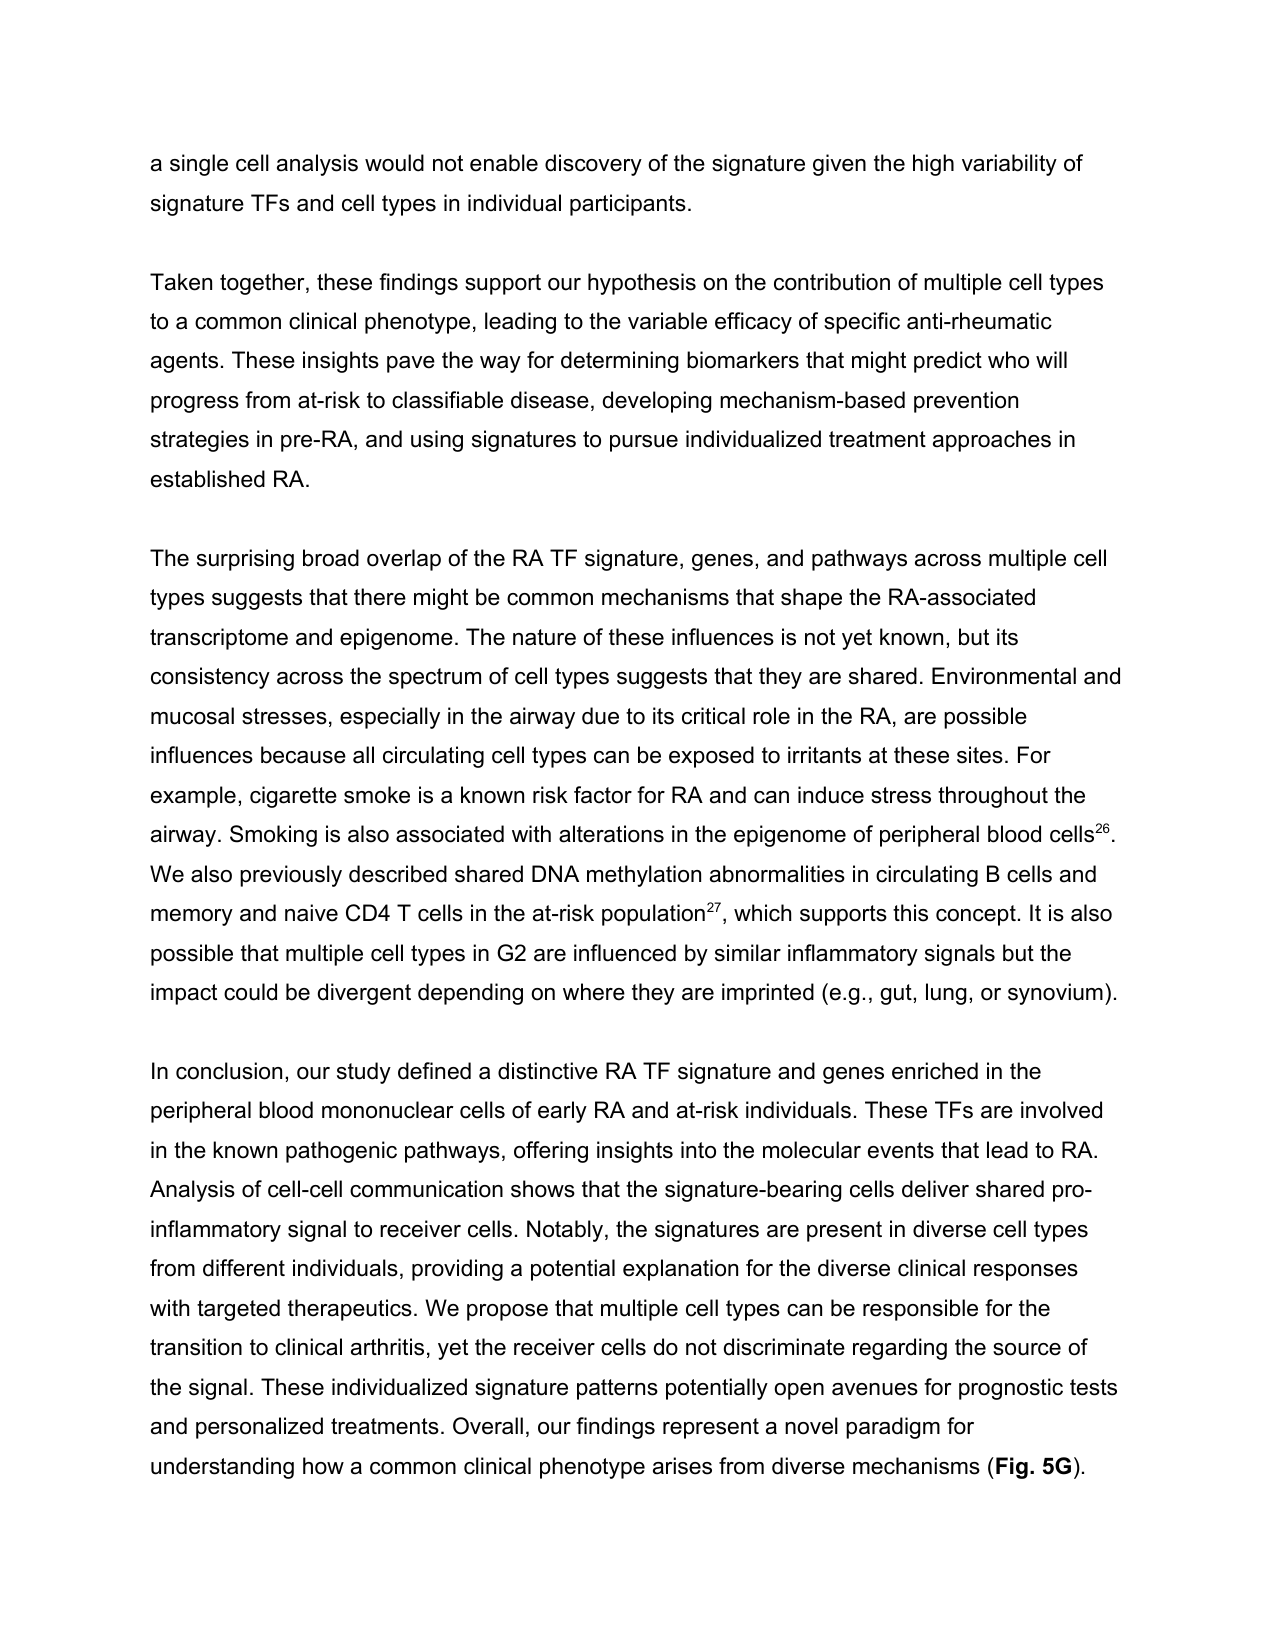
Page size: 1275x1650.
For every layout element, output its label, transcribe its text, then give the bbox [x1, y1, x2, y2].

text The surprising broad overlap of the RA TF signature, genes, and pathways across multiple cell types suggests that there might be common mechanisms that shape the RA-associated transcriptome and epigenome. The nature of these influences is not yet known, but its consistency across the spectrum of cell types suggests that they are shared. Environmental and mucosal stresses, especially in the airway due to its critical role in the RA, are possible influences because all circulating cell types can be exposed to irritants at these sites. For example, cigarette smoke is a known risk factor for RA and can induce stress throughout the airway. Smoking is also associated with alterations in the epigenome of peripheral blood cells26. We also previously described shared DNA methylation abnormalities in circulating B cells and memory and naive CD4 T cells in the at-risk population27, which supports this concept. It is also possible that multiple cell types in G2 are influenced by similar inflammatory signals but the impact could be divergent depending on where they are imprinted (e.g., gut, lung, or synovium). [150, 545, 1125, 1005]
text Taken together, these findings support our hypothesis on the contribution of multiple cell types to a common clinical phenotype, leading to the variable efficacy of specific anti-rheumatic agents. These insights pave the way for determining biomarkers that might predict who will progress from at-risk to classifiable disease, developing mechanism-based prevention strategies in pre-RA, and using signatures to pursue individualized treatment approaches in established RA. [150, 268, 1125, 492]
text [150, 1058, 1125, 1479]
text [150, 150, 1125, 216]
